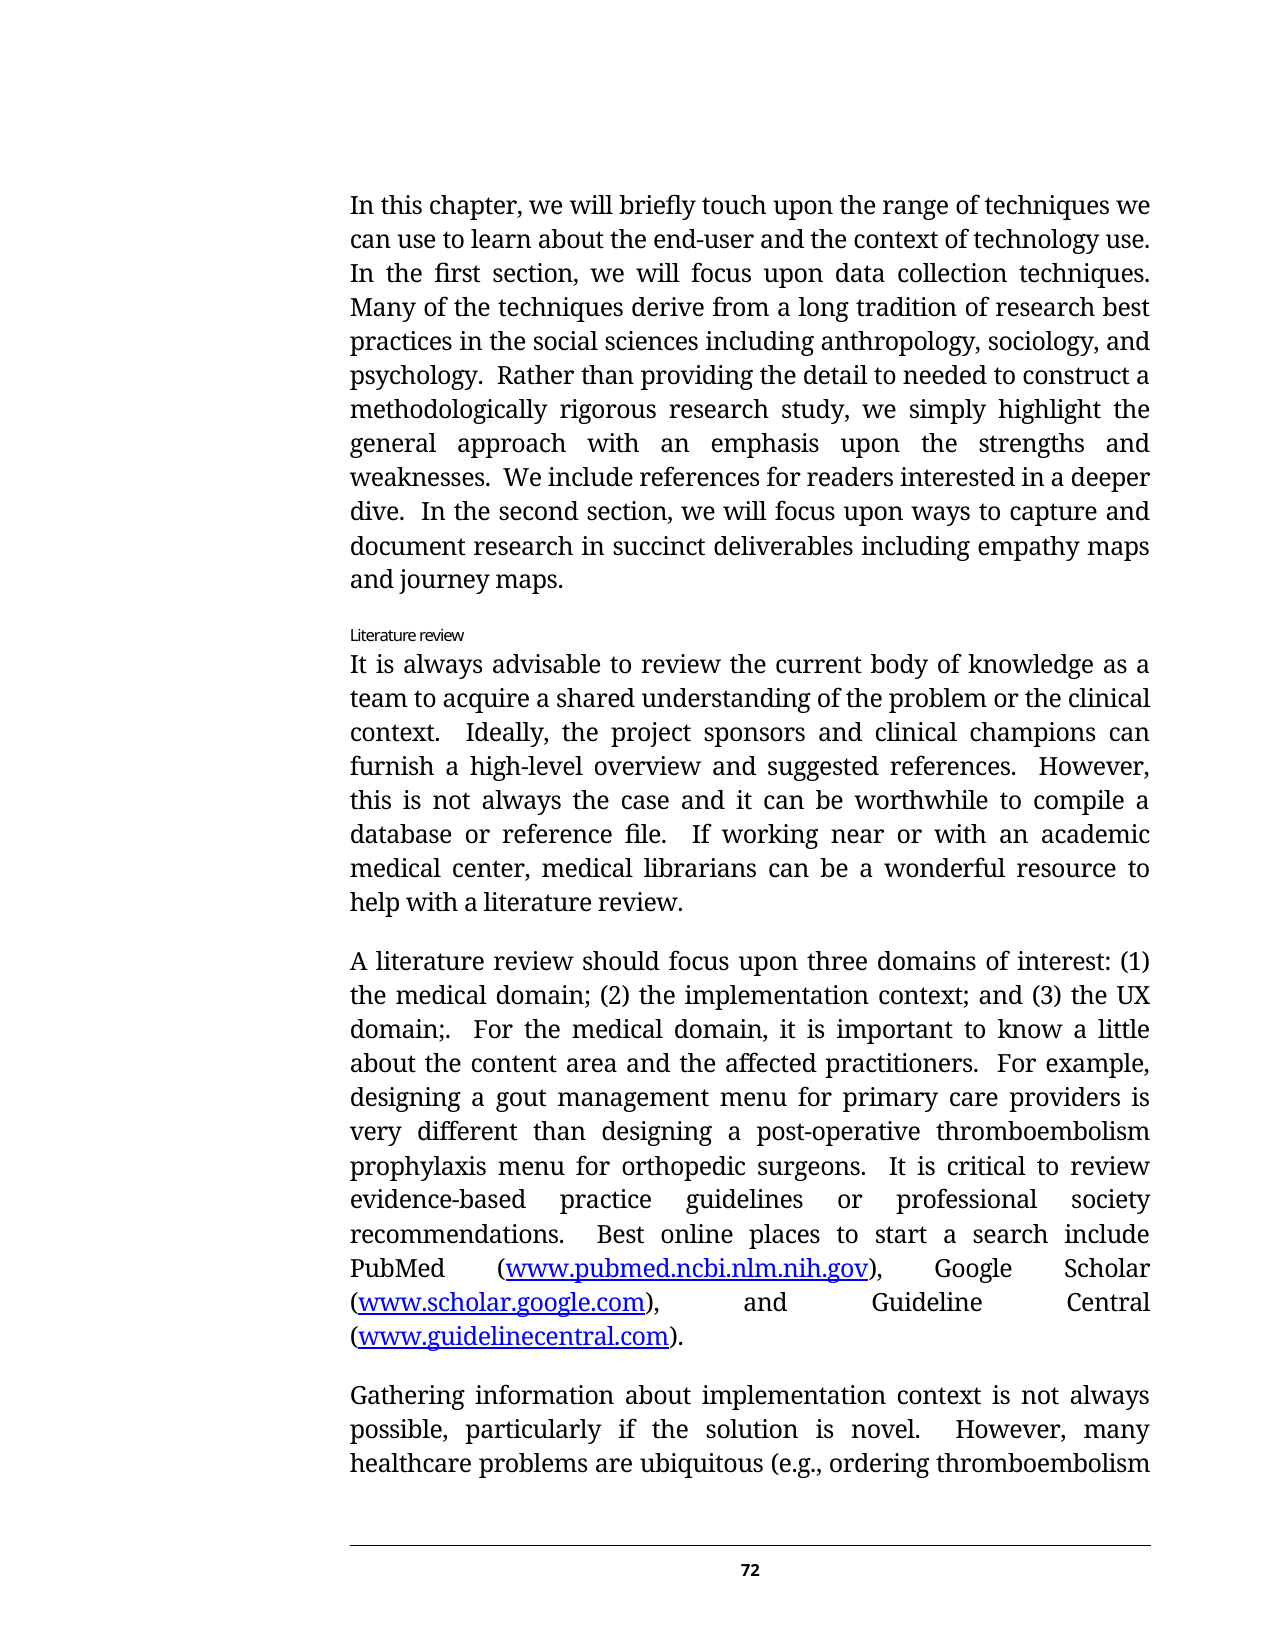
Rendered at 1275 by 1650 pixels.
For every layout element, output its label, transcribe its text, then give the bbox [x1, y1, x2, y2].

subtitle Literature review [349, 621, 1151, 646]
text A literature review should focus upon three domains of interest: (1) the medical domain; (2) the implementation context; and (3) the UX domain;. For the medical domain, it is important to know a little about the content area and the affected practitioners. For example, designing a gout management menu for primary care providers is very different than designing a post-operative thromboembolism prophylaxis menu for orthopedic surgeons. It is critical to review evidence-based practice guidelines or professional society recommendations. Best online places to start a search include PubMed (www.pubmed.ncbi.nlm.nih.gov), Google Scholar (www.scholar.google.com), and Guideline Central (www.guidelinecentral.com). [349, 944, 1151, 1352]
text In this chapter, we will briefly touch upon the range of techniques we can use to learn about the end-user and the context of technology use. In the first section, we will focus upon data collection techniques. Many of the techniques derive from a long tradition of research best practices in the social sciences including anthropology, sociology, and psychology. Rather than providing the detail to needed to construct a methodologically rigorous research study, we simply highlight the general approach with an emphasis upon the strengths and weaknesses. We include references for readers interested in a deeper dive. In the second section, we will focus upon ways to capture and document research in succinct deliverables including empathy maps and journey maps. [349, 187, 1151, 596]
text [349, 1377, 1151, 1480]
text It is always advisable to review the current body of knowledge as a team to acquire a shared understanding of the problem or the clinical context. Ideally, the project sponsors and clinical champions can furnish a high-level overview and suggested references. However, this is not always the case and it can be worthwhile to compile a database or reference file. If working near or with an academic medical center, medical librarians can be a wonderful resource to help with a literature review. [349, 646, 1151, 919]
